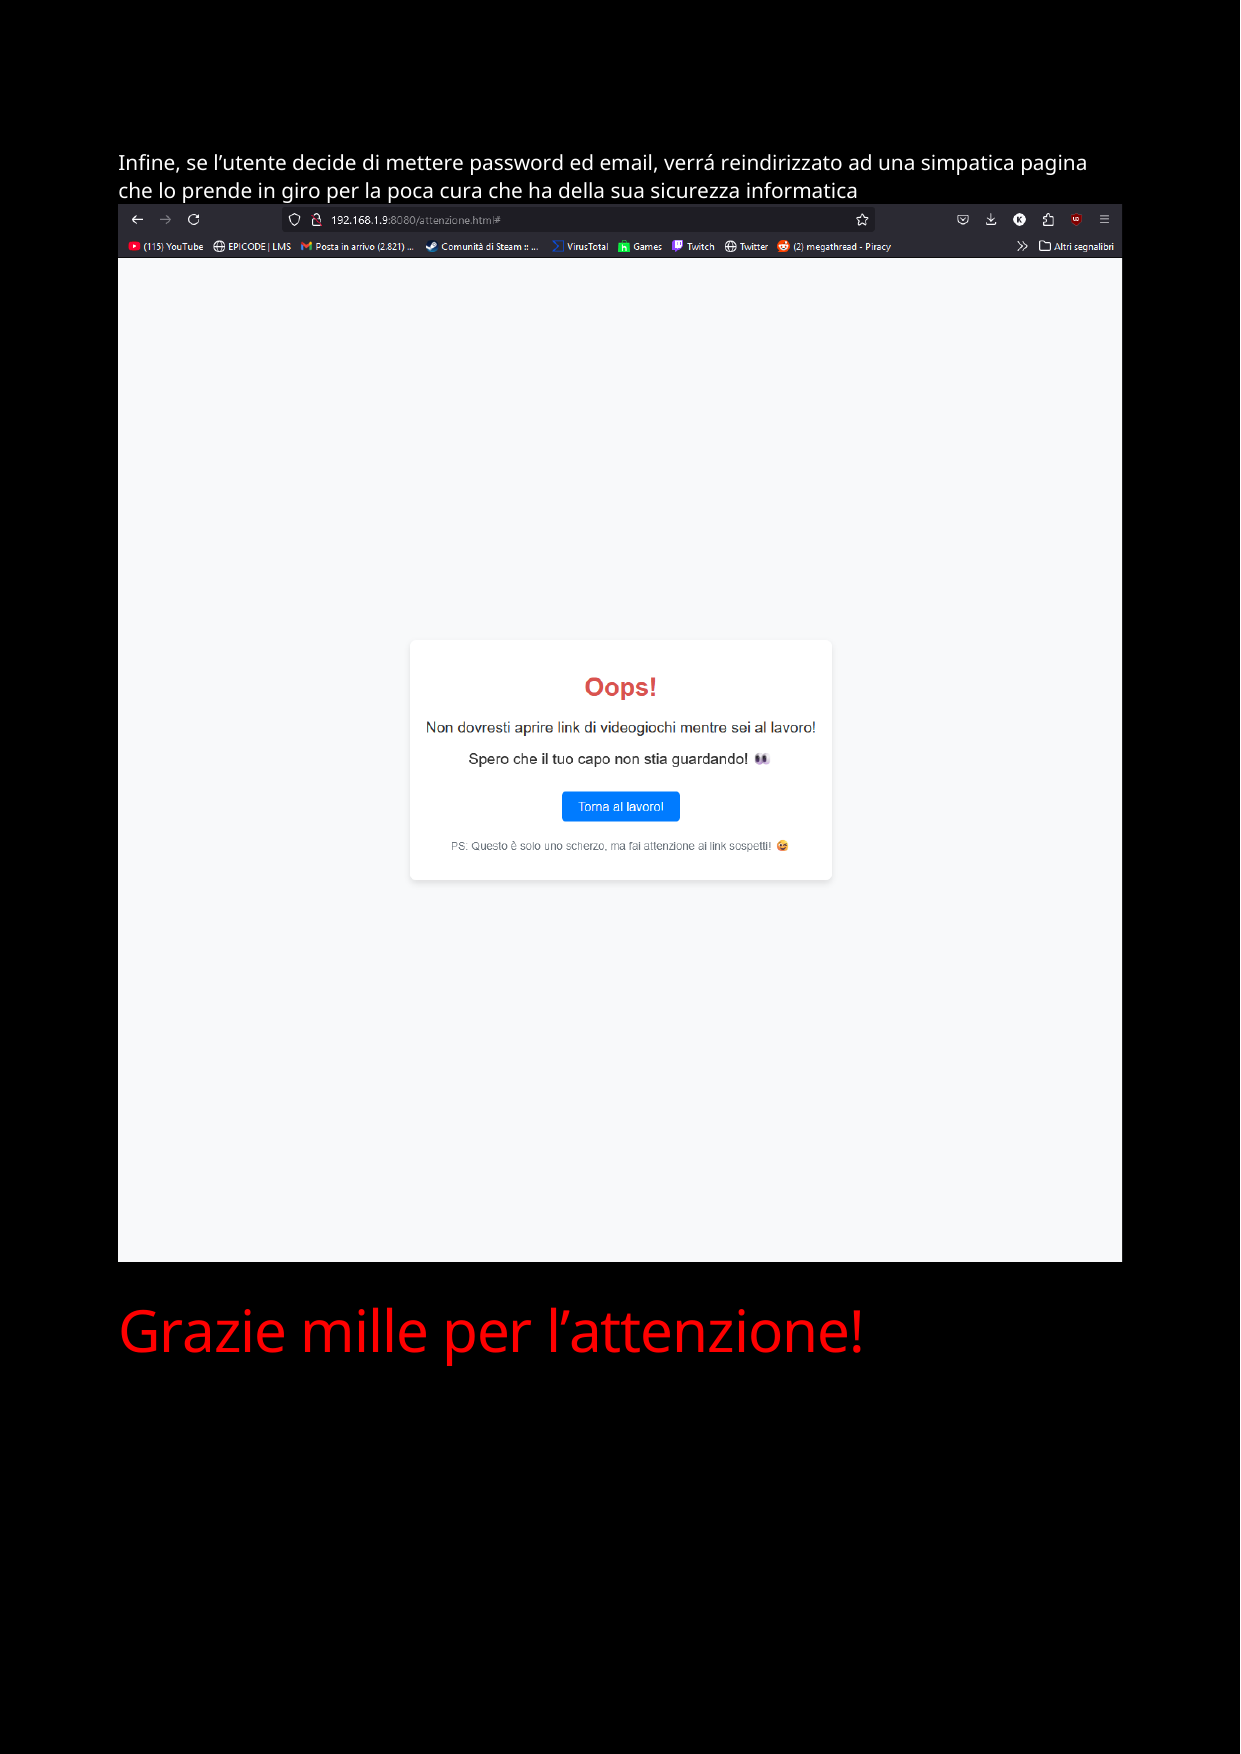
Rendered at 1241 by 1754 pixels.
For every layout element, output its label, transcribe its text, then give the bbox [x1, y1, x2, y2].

text Infine, se l’utente decide di mettere password ed email, verrá reindirizzato ad una simpatica pagina che lo prende in giro per la poca cura che ha della sua sicurezza informatica [118, 148, 1122, 204]
picture [118, 204, 1123, 1262]
text Grazie mille per l’attenzione! [118, 1262, 1122, 1370]
